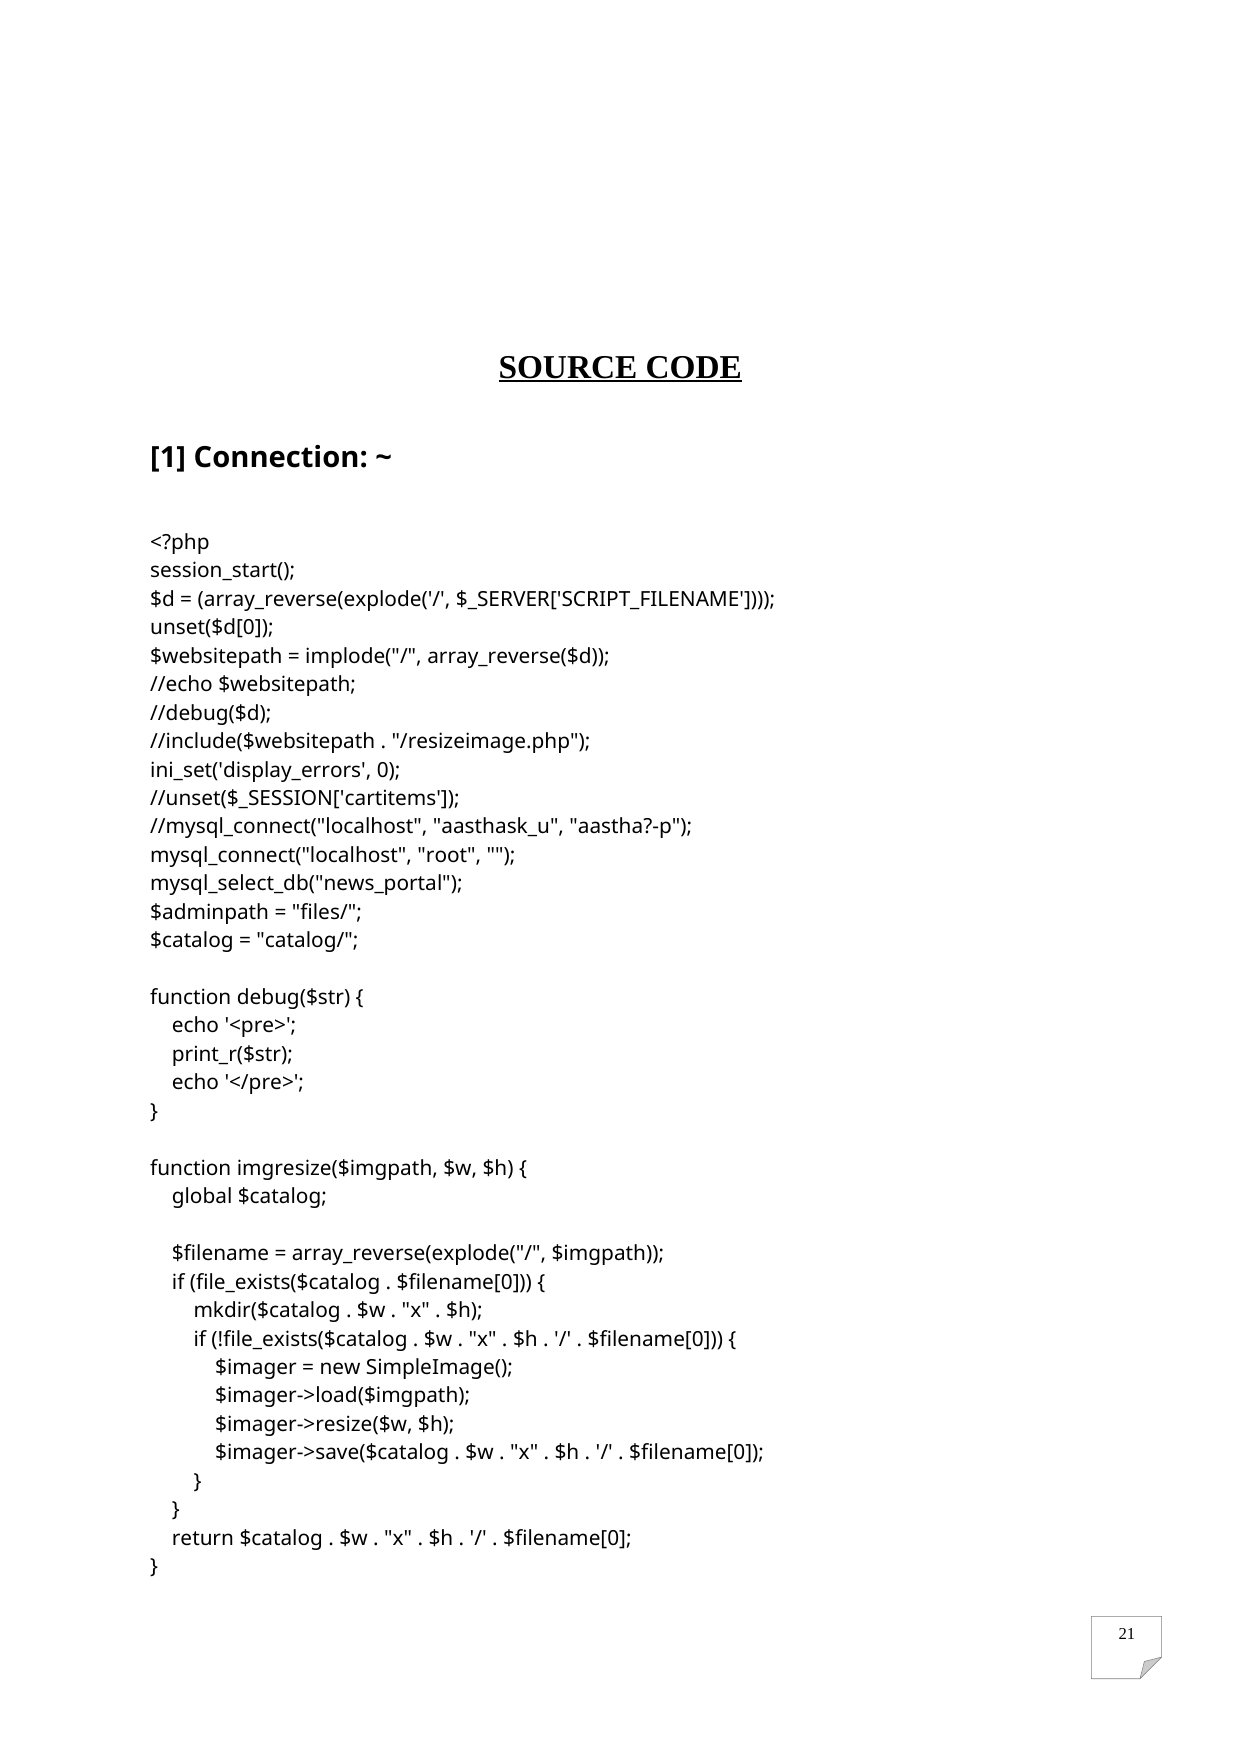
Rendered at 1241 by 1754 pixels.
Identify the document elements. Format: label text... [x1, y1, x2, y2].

text $filename = array_reverse(explode("/", $imgpath)); [150, 1238, 1090, 1267]
text mkdir($catalog . $w . "x" . $h); [150, 1295, 1090, 1324]
text } [150, 1551, 1090, 1580]
text $d = (array_reverse(explode('/', $_SERVER['SCRIPT_FILENAME']))); [150, 584, 1090, 612]
text } [150, 1494, 1090, 1523]
text //debug($d); [150, 698, 1090, 726]
text echo '</pre>'; [150, 1067, 1090, 1096]
text session_start(); [150, 556, 1090, 584]
text function debug($str) { [150, 982, 1090, 1011]
text [1] Connection: ~ [150, 436, 1090, 476]
text function imgresize($imgpath, $w, $h) { [150, 1153, 1090, 1181]
text ini_set('display_errors', 0); [150, 755, 1090, 783]
text } [150, 1096, 1090, 1124]
text unset($d[0]); [150, 612, 1090, 641]
text mysql_select_db("news_portal"); [150, 868, 1090, 897]
text //mysql_connect("localhost", "aasthask_u", "aastha?-p"); [150, 812, 1090, 840]
text $catalog = "catalog/"; [150, 925, 1090, 954]
text <?php [150, 527, 1090, 556]
text mysql_connect("localhost", "root", ""); [150, 840, 1090, 868]
text echo '<pre>'; [150, 1011, 1090, 1039]
text //include($websitepath . "/resizeimage.php"); [150, 726, 1090, 755]
text $imager->load($imgpath); [150, 1381, 1090, 1409]
text } [150, 1466, 1090, 1494]
text if (file_exists($catalog . $filename[0])) { [150, 1267, 1090, 1295]
text $adminpath = "files/"; [150, 897, 1090, 925]
text //unset($_SESSION['cartitems']); [150, 783, 1090, 812]
text if (!file_exists($catalog . $w . "x" . $h . '/' . $filename[0])) { [150, 1324, 1090, 1352]
text $imager = new SimpleImage(); [150, 1352, 1090, 1381]
text $imager->save($catalog . $w . "x" . $h . '/' . $filename[0]); [150, 1437, 1090, 1466]
text //echo $websitepath; [150, 669, 1090, 698]
text print_r($str); [150, 1039, 1090, 1067]
text $imager->resize($w, $h); [150, 1409, 1090, 1437]
text SOURCE CODE [150, 347, 1090, 385]
text return $catalog . $w . "x" . $h . '/' . $filename[0]; [150, 1523, 1090, 1551]
text global $catalog; [150, 1181, 1090, 1210]
text $websitepath = implode("/", array_reverse($d)); [150, 641, 1090, 669]
